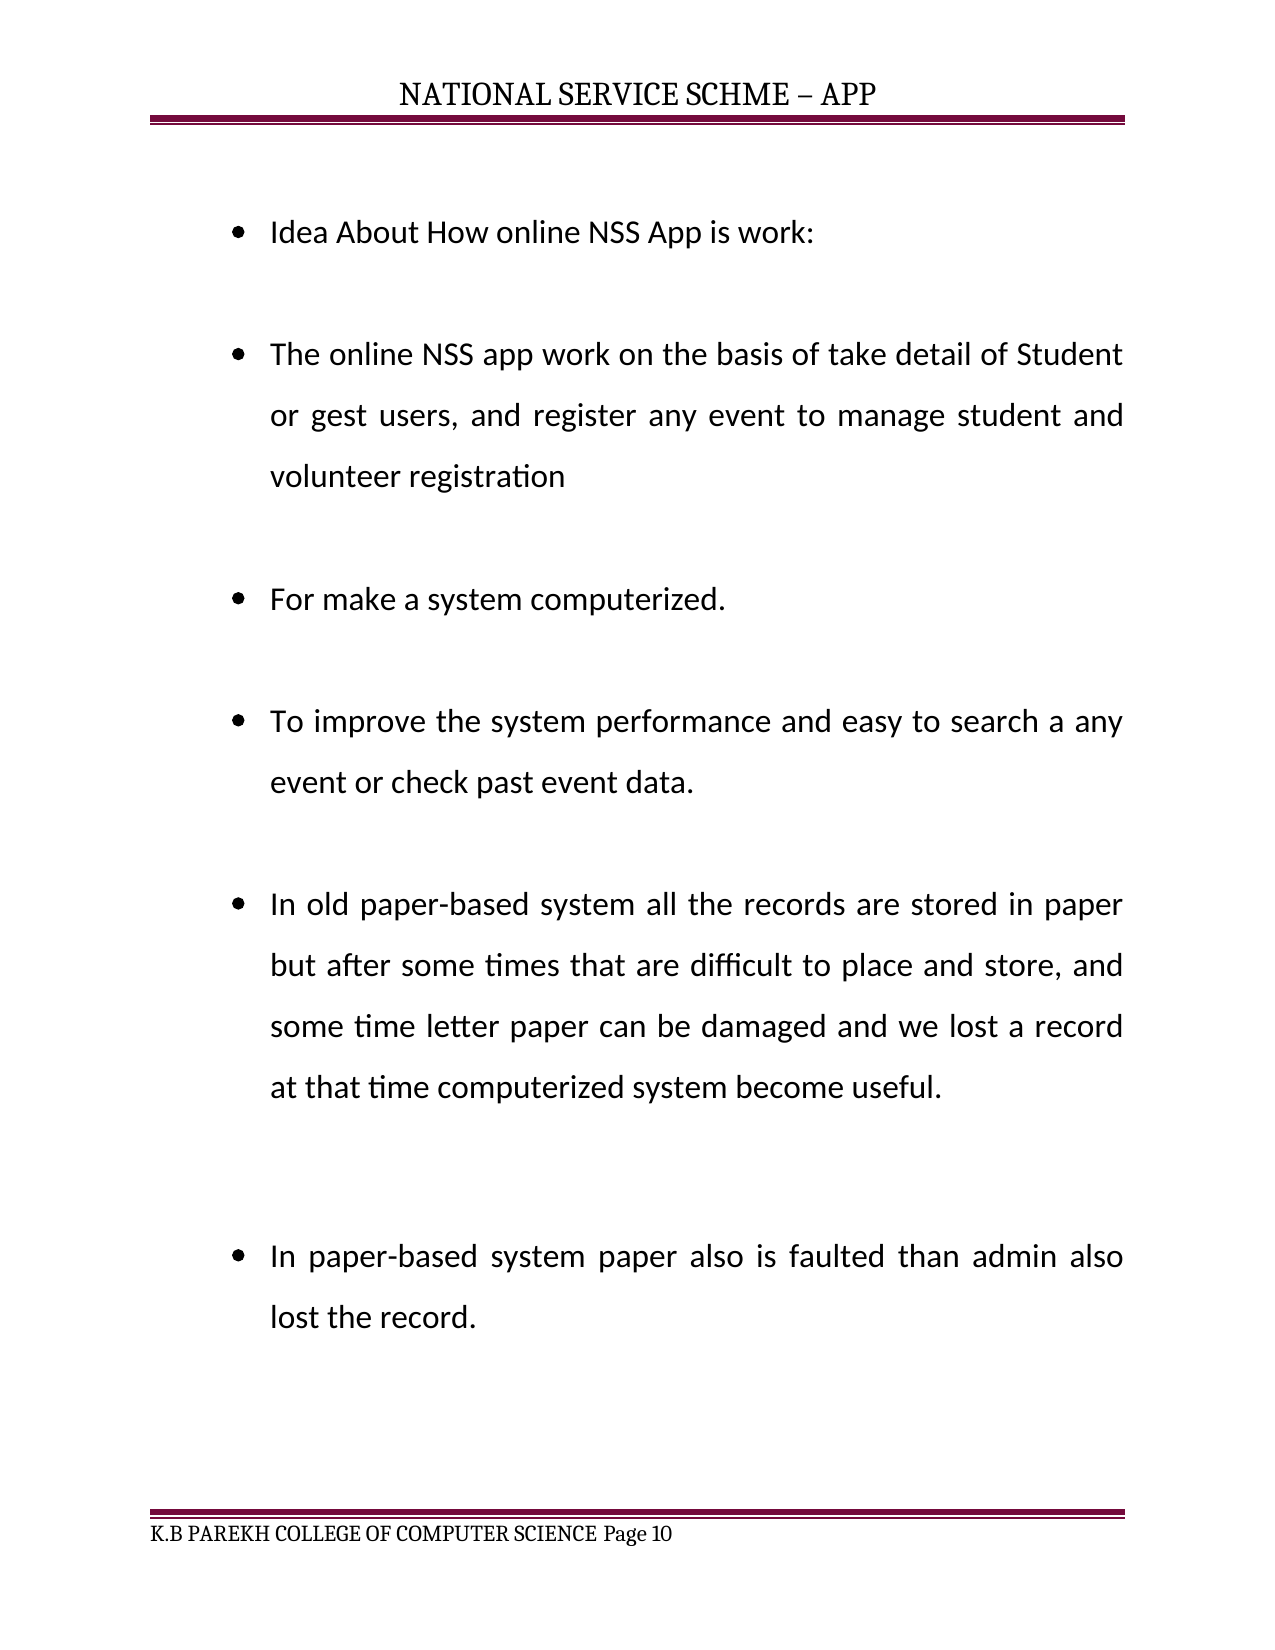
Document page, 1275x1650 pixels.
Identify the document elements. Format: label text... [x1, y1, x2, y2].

list In paper-based system paper also is faulted than admin also lost the record. [232, 1235, 1125, 1336]
list Idea About How online NSS App is work: [232, 211, 1125, 252]
list To improve the system performance and easy to search a any event or check past event data. [232, 699, 1125, 801]
list The online NSS app work on the basis of take detail of Student or gest users, and register any event to manage student and volunteer registration [232, 333, 1125, 496]
list For make a system computerized. [232, 577, 1125, 618]
list In old paper-based system all the records are stored in paper but after some times that are difficult to place and store, and some time letter paper can be damaged and we lost a record at that time computerized system become useful. [232, 883, 1125, 1107]
